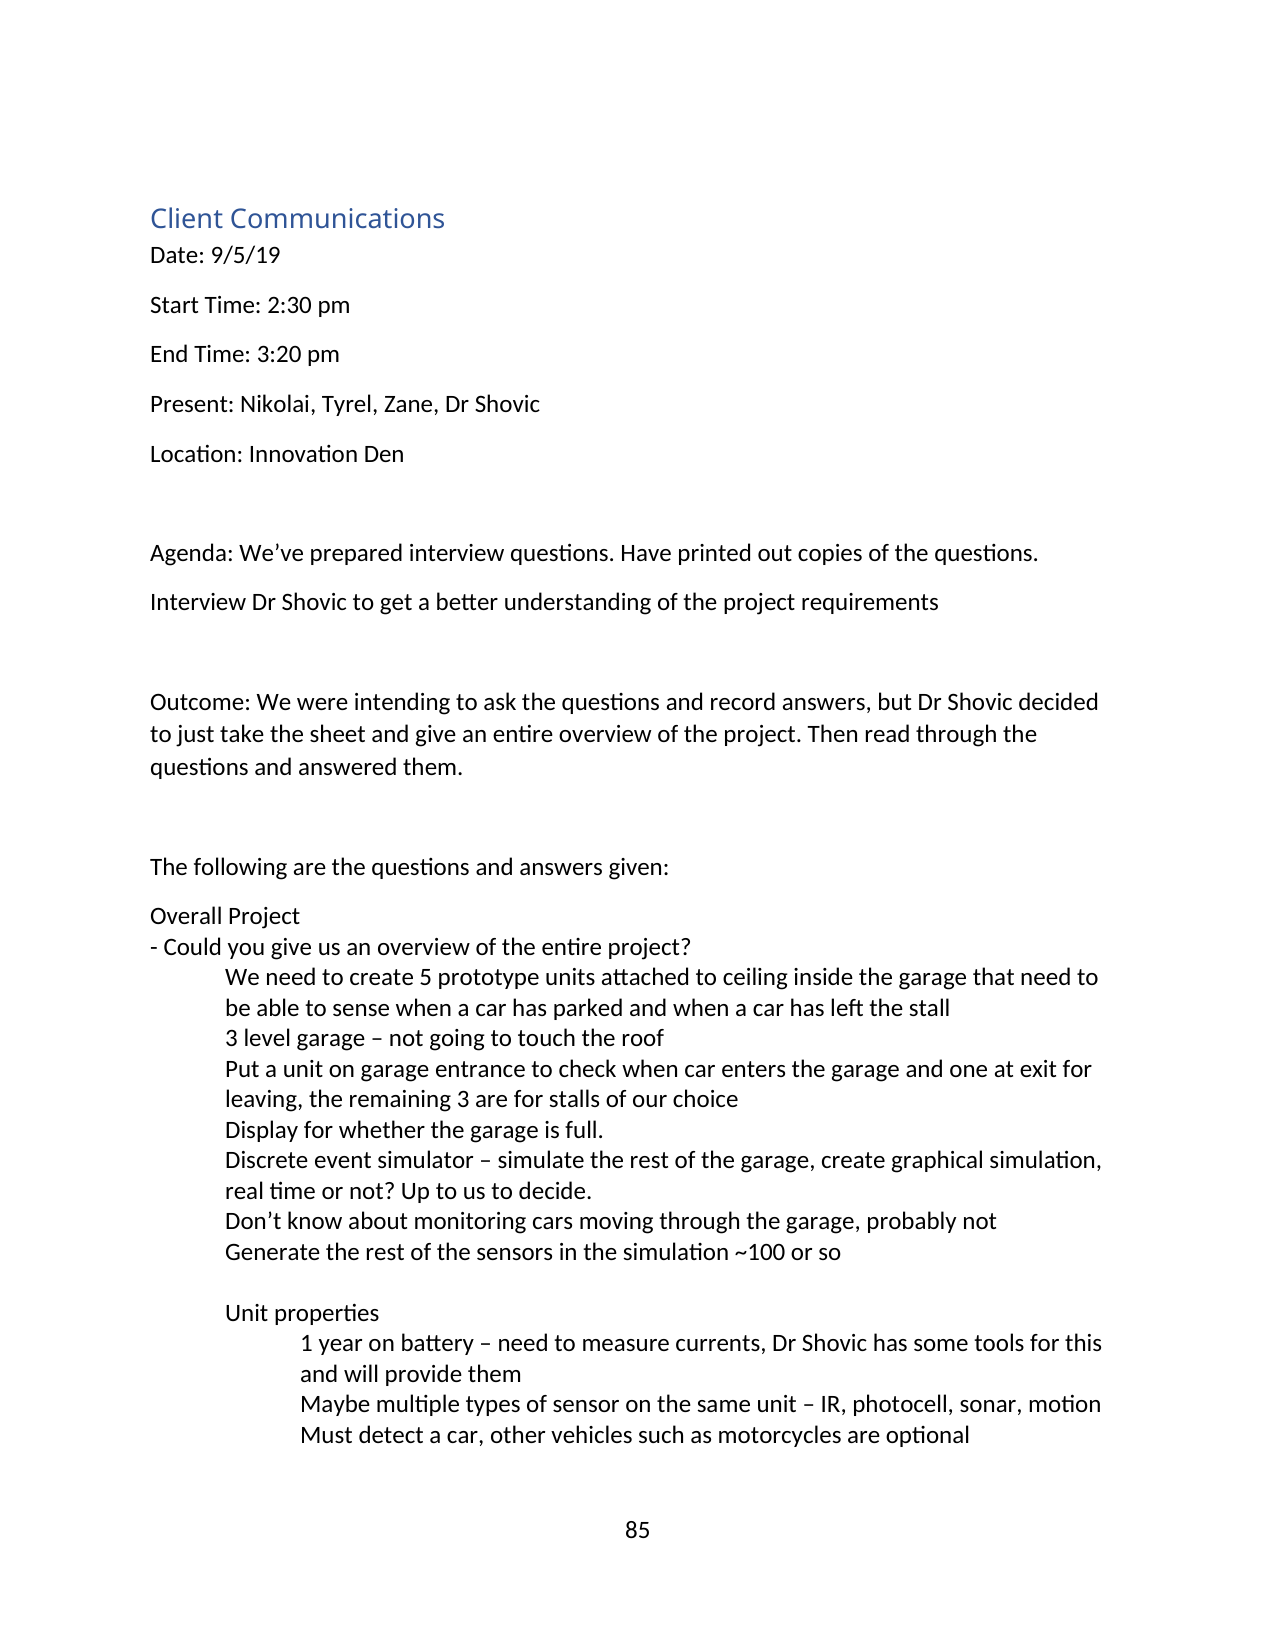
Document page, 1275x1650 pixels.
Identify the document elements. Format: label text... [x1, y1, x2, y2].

text - Could you give us an overview of the entire project? [150, 931, 1125, 961]
text 3 level garage – not going to touch the roof [150, 1022, 1125, 1053]
text 1 year on battery – need to measure currents, Dr Shovic has some tools for this and will provide them [300, 1327, 1125, 1388]
text End Time: 3:20 pm [150, 338, 1125, 369]
text Display for whether the garage is full. [150, 1114, 1125, 1144]
text Outcome: We were intending to ask the questions and record answers, but Dr Shovic decided to just take the sheet and give an entire overview of the project. Then read through the questions and answered them. [150, 686, 1125, 782]
text Location: Innovation Den [150, 438, 1125, 468]
text Don’t know about monitoring cars moving through the garage, probably not [225, 1205, 1125, 1236]
text Start Time: 2:30 pm [150, 289, 1125, 319]
text Present: Nikolai, Tyrel, Zane, Dr Shovic [150, 388, 1125, 419]
text Interview Dr Shovic to get a better understanding of the project requirements [150, 586, 1125, 617]
text Generate the rest of the sensors in the simulation ~100 or so [150, 1236, 1125, 1266]
subtitle Client Communications [150, 199, 1125, 236]
text Put a unit on garage entrance to check when car enters the garage and one at exit for leaving, the remaining 3 are for stalls of our choice [225, 1053, 1125, 1114]
text Agenda: We’ve prepared interview questions. Have printed out copies of the questions. [150, 537, 1125, 567]
text The following are the questions and answers given: [150, 851, 1125, 881]
text Discrete event simulator – simulate the rest of the garage, create graphical simulation, real time or not? Up to us to decide. [225, 1144, 1125, 1205]
text Date: 9/5/19 [150, 239, 1125, 270]
text Maybe multiple types of sensor on the same unit – IR, photocell, sonar, motion [225, 1388, 1125, 1419]
text We need to create 5 prototype units attached to ceiling inside the garage that need to be able to sense when a car has parked and when a car has left the stall [225, 961, 1125, 1022]
text Unit properties [150, 1297, 1125, 1327]
text Overall Project [150, 900, 1125, 931]
text Must detect a car, other vehicles such as motorcycles are optional [225, 1419, 1125, 1449]
